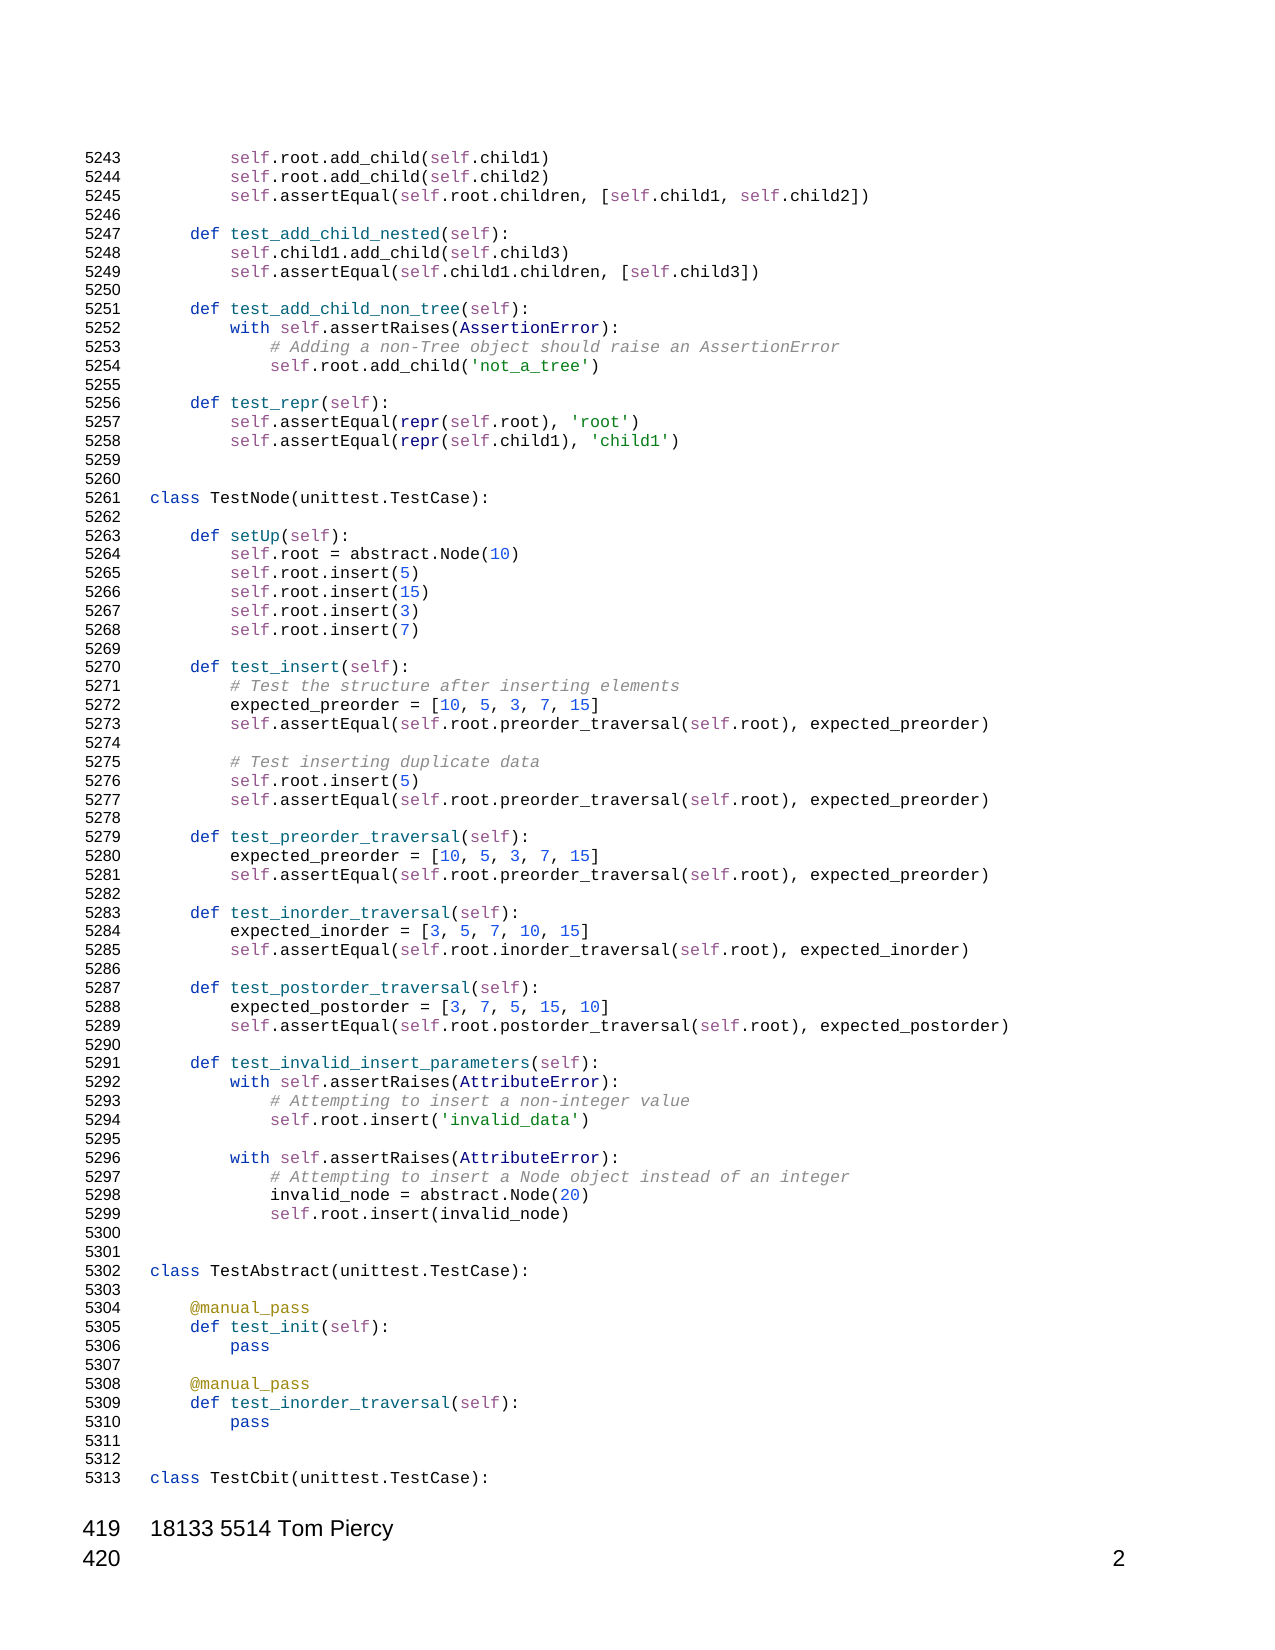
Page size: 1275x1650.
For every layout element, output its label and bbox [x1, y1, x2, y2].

text [150, 150, 1125, 1489]
picture [473, 1059, 479, 1068]
